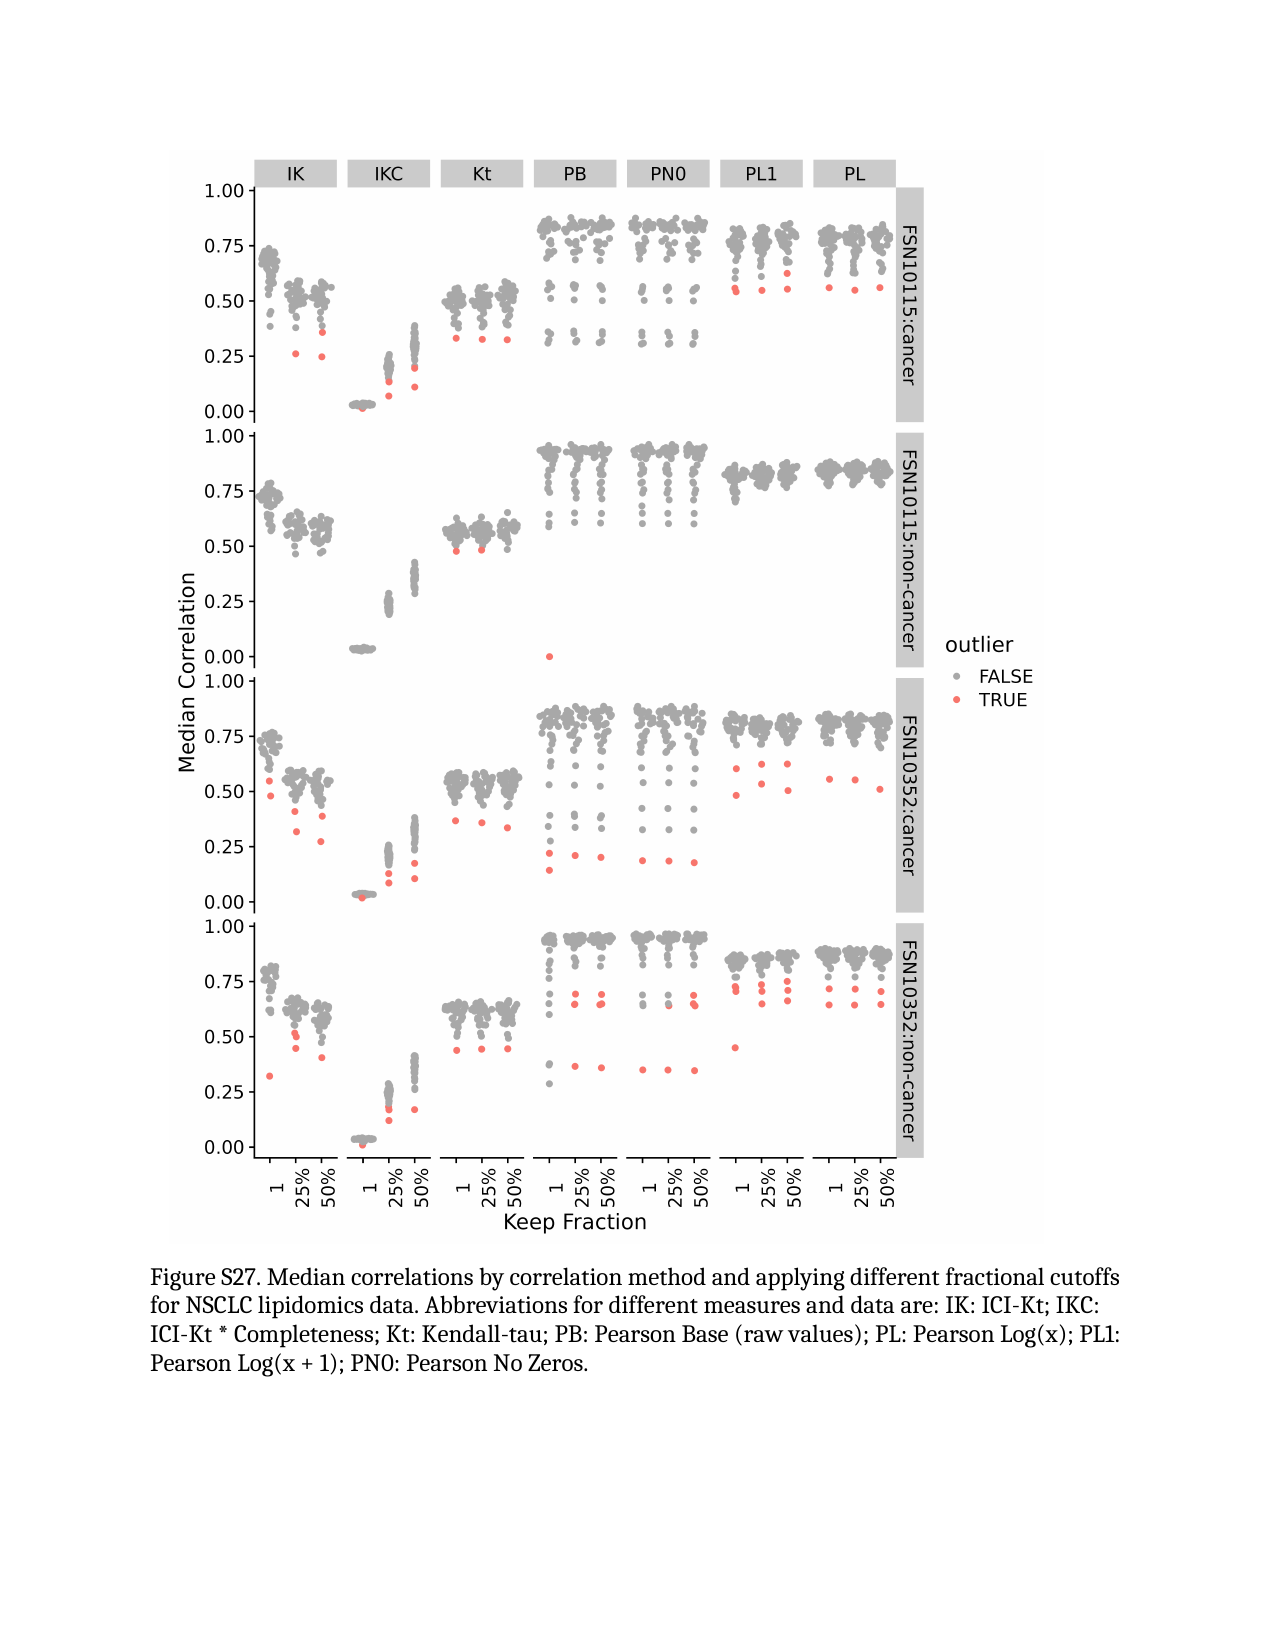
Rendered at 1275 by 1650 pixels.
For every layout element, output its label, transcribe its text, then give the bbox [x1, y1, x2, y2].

text Figure S27. Median correlations by correlation method and applying different fractional cutoffs for NSCLC lipidomics data. Abbreviations for different measures and data are: IK: ICI-Kt; IKC: ICI-Kt * Completeness; Kt: Kendall-tau; PB: Pearson Base (raw values); PL: Pearson Log(x); PL1: Pearson Log(x + 1); PN0: Pearson No Zeros. [150, 1262, 1125, 1377]
picture [168, 150, 1044, 1244]
